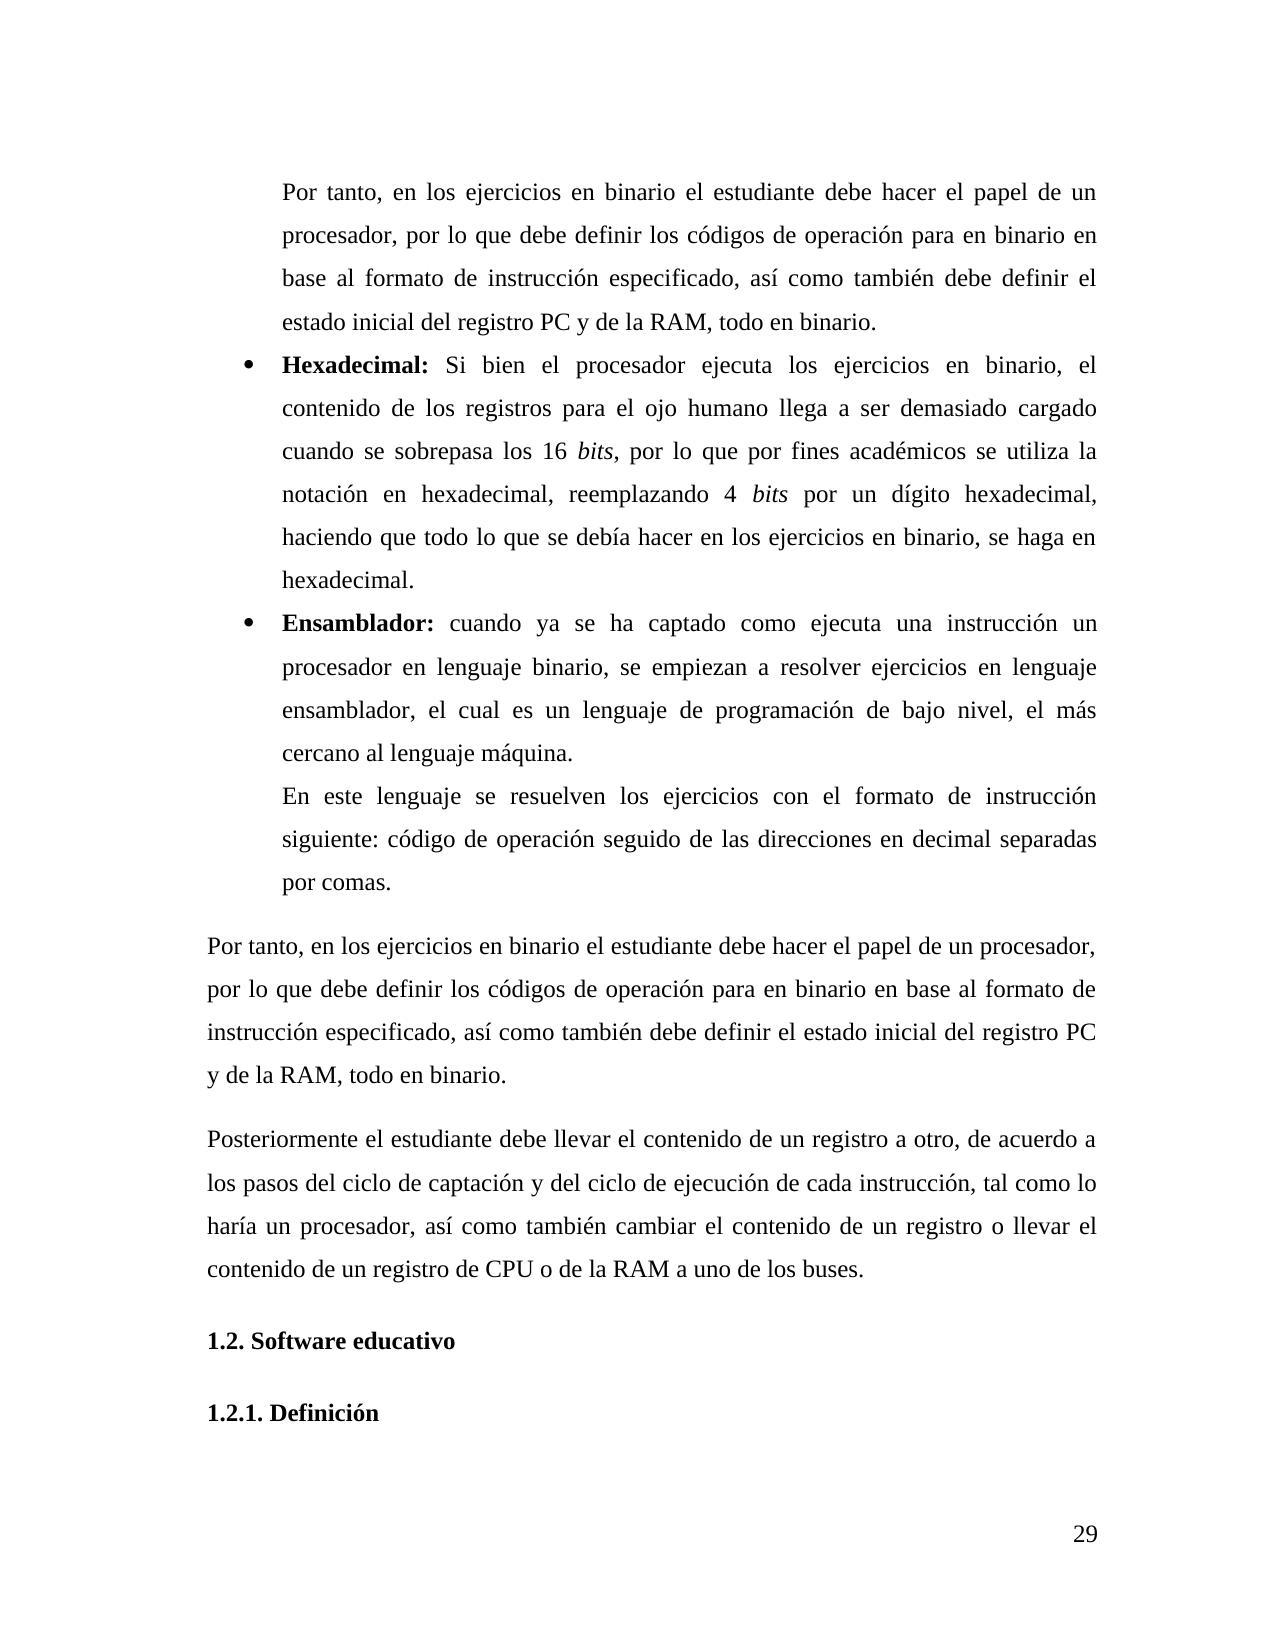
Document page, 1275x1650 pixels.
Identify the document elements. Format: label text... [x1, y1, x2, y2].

list Por tanto, en los ejercicios en binario el estudiante debe hacer el papel de un procesador, por lo que debe definir los códigos de operación para en binario en base al formato de instrucción especificado, así como también debe definir el estado inicial del registro PC y de la RAM, todo en binario. [282, 177, 1098, 335]
text Posteriormente el estudiante debe llevar el contenido de un registro a otro, de acuerdo a los pasos del ciclo de captación y del ciclo de ejecución de cada instrucción, tal como lo haría un procesador, así como también cambiar el contenido de un registro o llevar el contenido de un registro de CPU o de la RAM a uno de los buses. [207, 1124, 1098, 1283]
text Por tanto, en los ejercicios en binario el estudiante debe hacer el papel de un procesador, por lo que debe definir los códigos de operación para en binario en base al formato de instrucción especificado, así como también debe definir el estado inicial del registro PC y de la RAM, todo en binario. [207, 931, 1098, 1089]
list Hexadecimal: Si bien el procesador ejecuta los ejercicios en binario, el contenido de los registros para el ojo humano llega a ser demasiado cargado cuando se sobrepasa los 16 bits, por lo que por fines académicos se utiliza la notación en hexadecimal, reemplazando 4 bits por un dígito hexadecimal, haciendo que todo lo que se debía hacer en los ejercicios en binario, se haga en hexadecimal. [244, 350, 1098, 594]
list Ensamblador: cuando ya se ha captado como ejecuta una instrucción un procesador en lenguaje binario, se empiezan a resolver ejercicios en lenguaje ensamblador, el cual es un lenguaje de programación de bajo nivel, el más cercano al lenguaje máquina. [244, 608, 1098, 767]
subtitle 1.2. Software educativo [207, 1326, 1098, 1355]
list En este lenguaje se resuelven los ejercicios con el formato de instrucción siguiente: código de operación seguido de las direcciones en decimal separadas por comas. [282, 781, 1098, 896]
subtitle 1.2.1. Definición [207, 1398, 1098, 1427]
